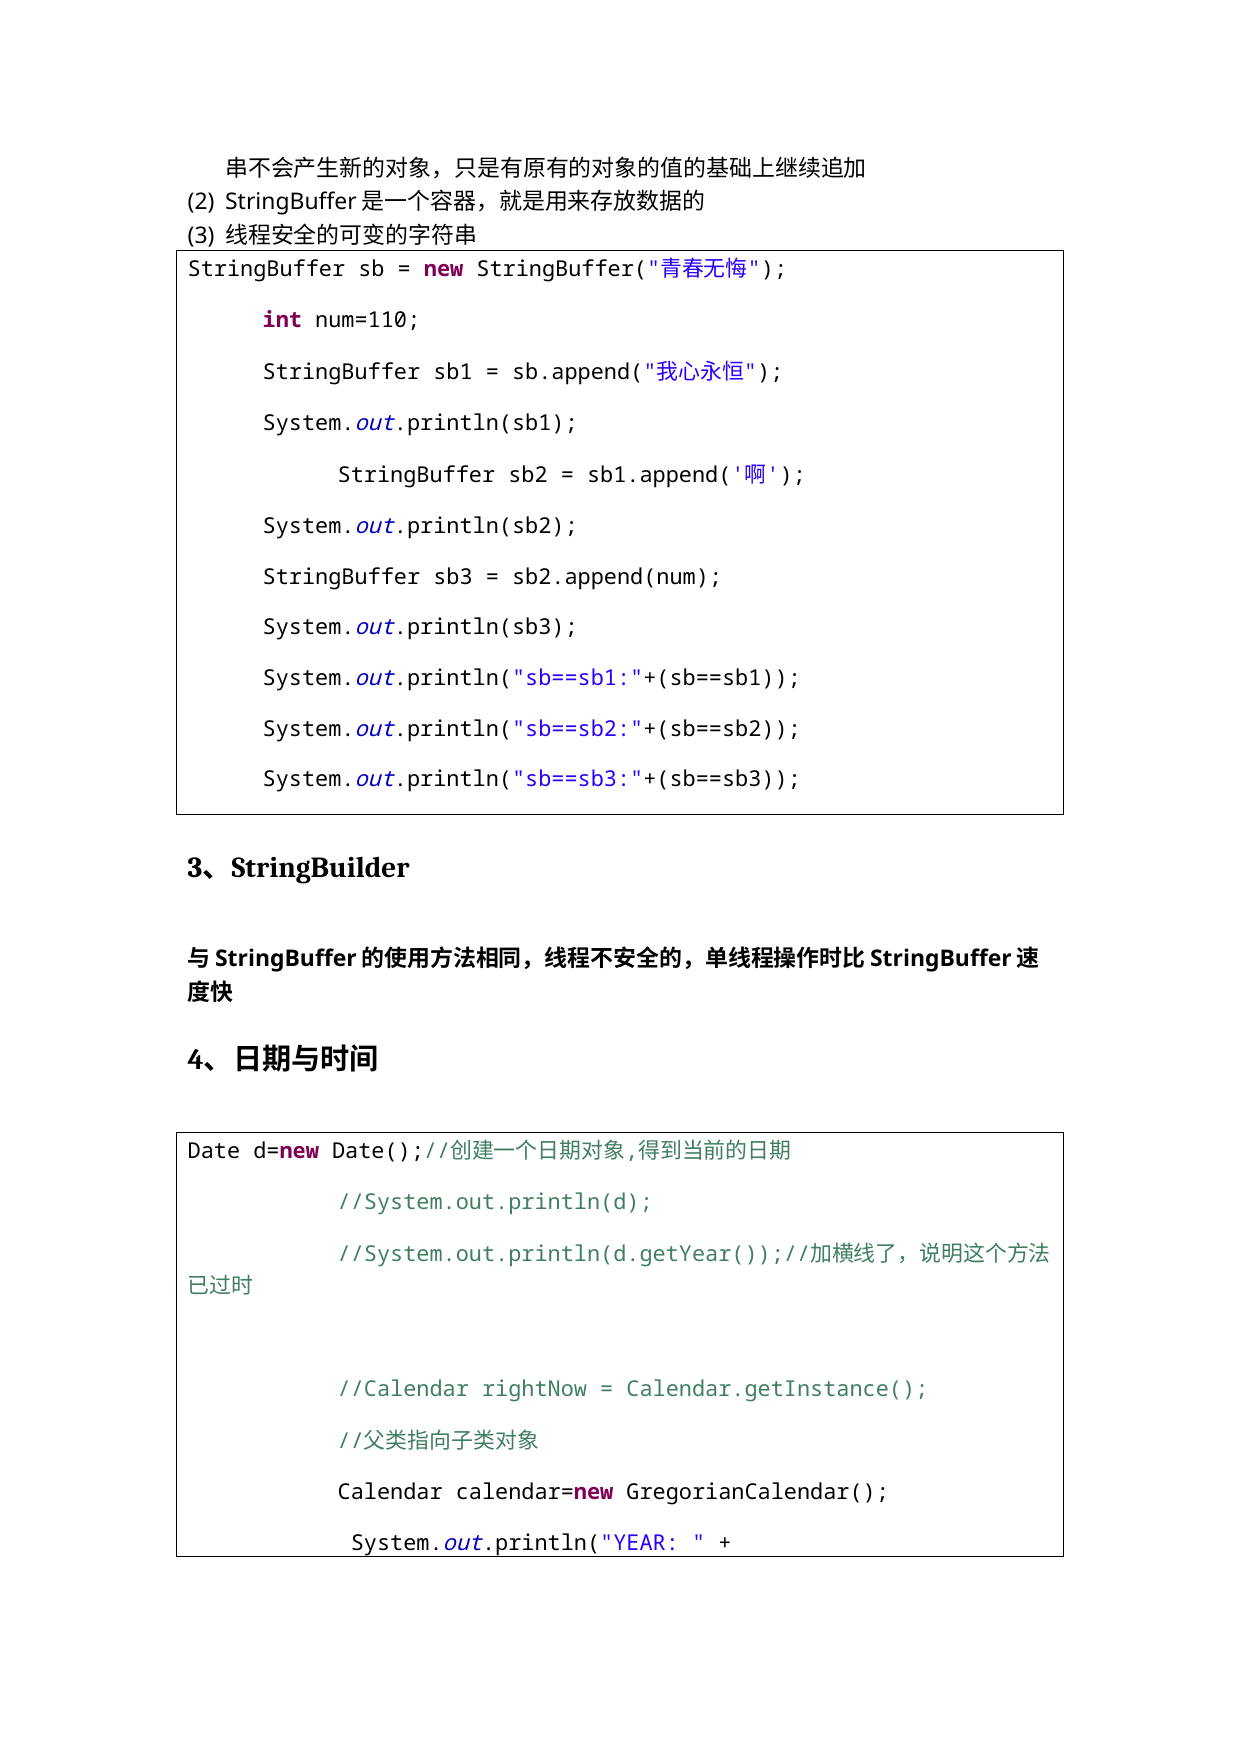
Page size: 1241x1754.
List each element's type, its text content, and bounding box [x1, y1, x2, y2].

subtitle 4、日期与时间 [187, 1036, 1053, 1078]
list StringBuffer是一个容器，就是用来存放数据的 [187, 183, 1053, 217]
list 线程安全的可变的字符串 [187, 217, 1053, 250]
table_header StringBuffer sb = new StringBuffer("青春无悔"); int num=110; StringBuffer sb1 = sb.append("我心永恒"); System.out.println(sb1); StringBuffer sb2 = sb1.append('啊'); System.out.println(sb2); StringBuffer sb3 = sb2.append(num); System.out.println(sb3); System.out.println("sb==sb1:"+(sb==sb1)); System.out.println("sb==sb2:"+(sb==sb2)); System.out.println("sb==sb3:"+(sb==sb3)); [177, 251, 1063, 814]
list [187, 150, 1053, 183]
subtitle 3、StringBuilder [187, 844, 1053, 886]
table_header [177, 1133, 1063, 1556]
text 与StringBuffer的使用方法相同，线程不安全的，单线程操作时比StringBuffer速度快 [187, 940, 1053, 1007]
